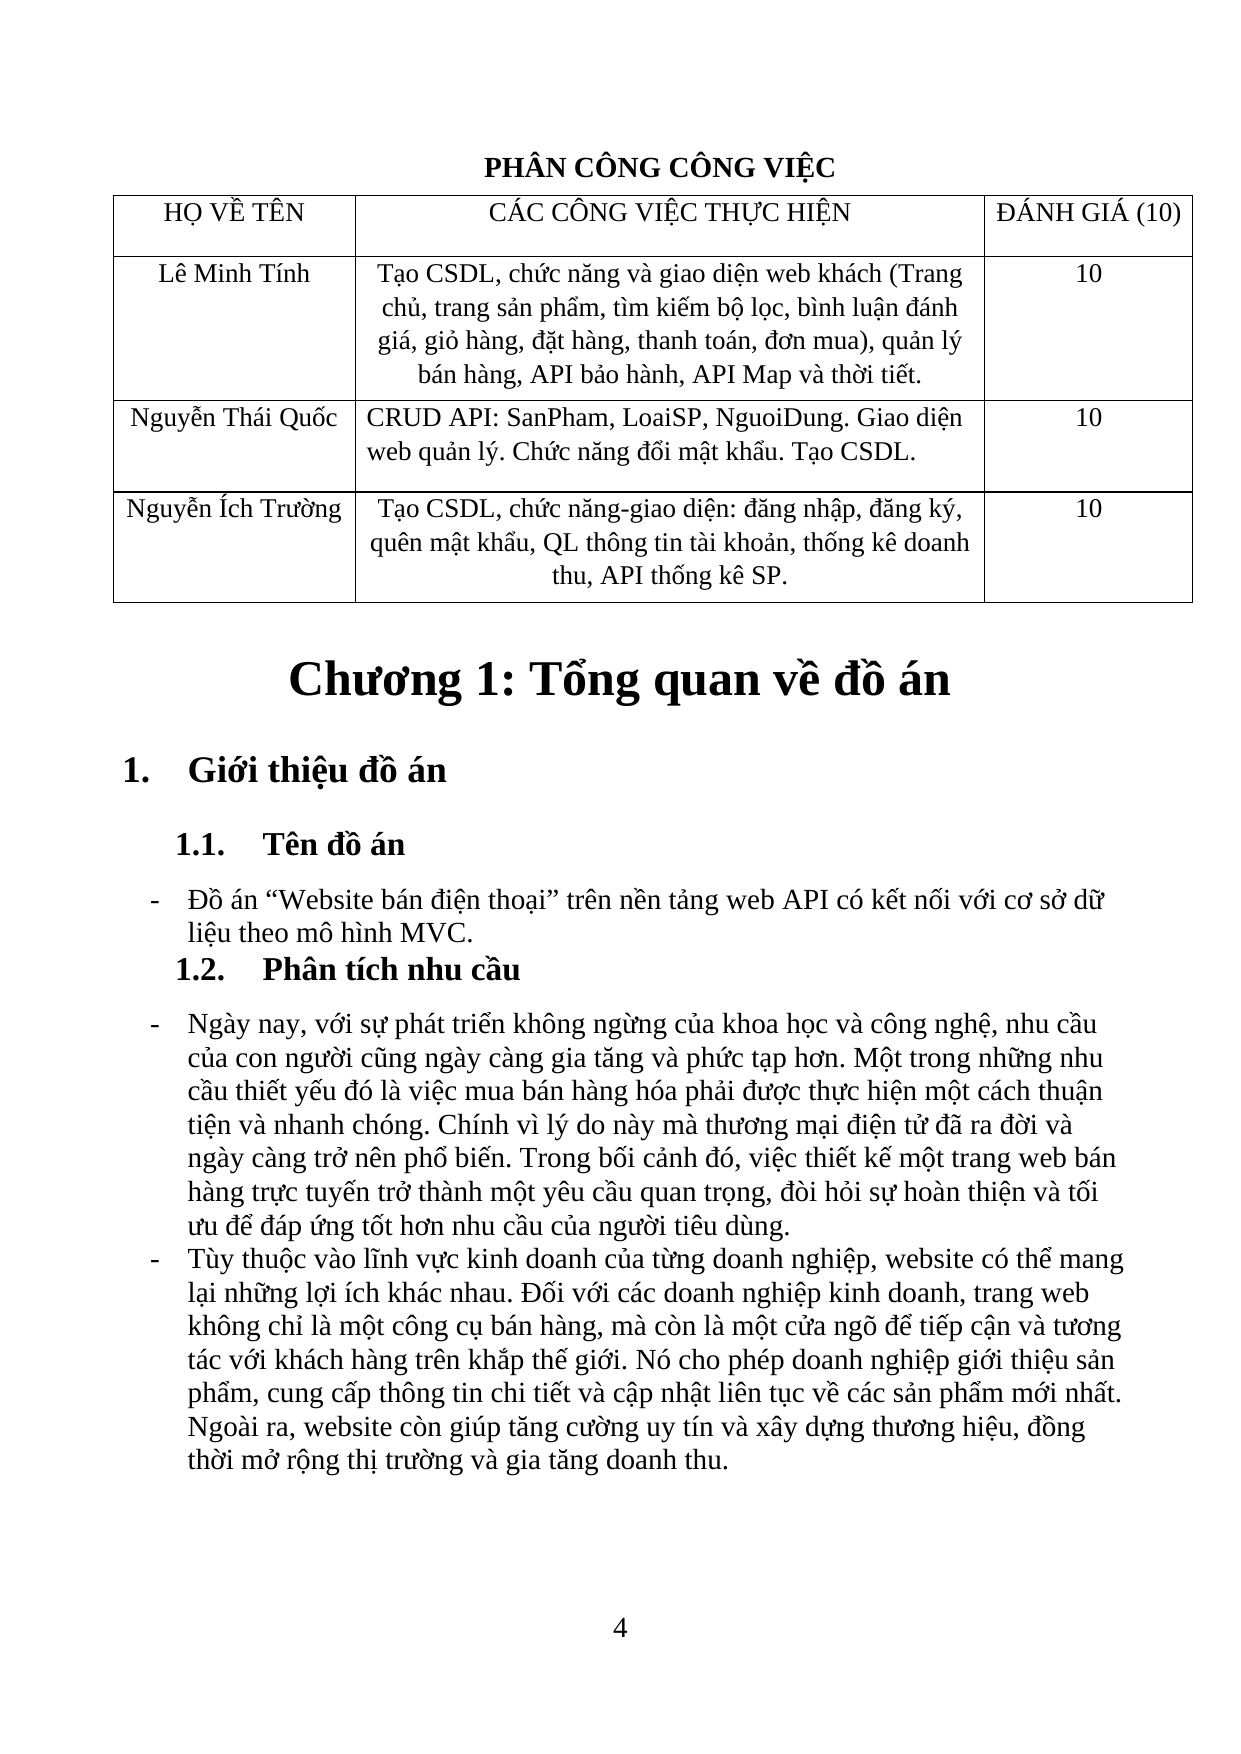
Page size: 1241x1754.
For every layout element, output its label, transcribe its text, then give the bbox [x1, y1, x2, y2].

table_cell 10 [985, 493, 1192, 602]
table_cell Nguyễn Thái Quốc [114, 401, 355, 491]
table_header HỌ VỀ TÊN [114, 196, 355, 256]
subtitle Chương 1: Tổng quan về đồ án [112, 648, 1128, 706]
list Tùy thuộc vào lĩnh vực kinh doanh của từng doanh nghiệp, website có thể mang lại những lợi ích khác nhau. Đối với các doanh nghiệp kinh doanh, trang web không chỉ là một công cụ bán hàng, mà còn là một cửa ngõ để tiếp cận và tương tác với khách hàng trên khắp thế giới. Nó cho phép doanh nghiệp giới thiệu sản phẩm, cung cấp thông tin chi tiết và cập nhật liên tục về các sản phẩm mới nhất. Ngoài ra, website còn giúp tăng cường uy tín và xây dựng thương hiệu, đồng thời mở rộng thị trường và gia tăng doanh thu. [150, 1241, 1128, 1476]
table_cell Lê Minh Tính [114, 257, 355, 400]
text PHÂN CÔNG CÔNG VIỆC [112, 150, 1128, 183]
list Đồ án “Website bán điện thoại” trên nền tảng web API có kết nối với cơ sở dữ liệu theo mô hình MVC. [150, 882, 1128, 949]
table_cell Tạo CSDL, chức năng-giao diện: đăng nhập, đăng ký, quên mật khẩu, QL thông tin tài khoản, thống kê doanh thu, API thống kê SP. [356, 493, 984, 602]
table_cell 10 [985, 401, 1192, 491]
table_header ĐÁNH GIÁ (10) [985, 196, 1192, 256]
table_cell Tạo CSDL, chức năng và giao diện web khách (Trang chủ, trang sản phẩm, tìm kiếm bộ lọc, bình luận đánh giá, giỏ hàng, đặt hàng, thanh toán, đơn mua), quản lý bán hàng, API bảo hành, API Map và thời tiết. [356, 257, 984, 400]
subtitle Giới thiệu đồ án [150, 747, 1128, 790]
list Ngày nay, với sự phát triển không ngừng của khoa học và công nghệ, nhu cầu của con người cũng ngày càng gia tăng và phức tạp hơn. Một trong những nhu cầu thiết yếu đó là việc mua bán hàng hóa phải được thực hiện một cách thuận tiện và nhanh chóng. Chính vì lý do này mà thương mại điện tử đã ra đời và ngày càng trở nên phổ biến. Trong bối cảnh đó, việc thiết kế một trang web bán hàng trực tuyến trở thành một yêu cầu quan trọng, đòi hỏi sự hoàn thiện và tối ưu để đáp ứng tốt hơn nhu cầu của người tiêu dùng. [150, 1006, 1128, 1241]
subtitle Tên đồ án [225, 824, 1128, 863]
table_header CÁC CÔNG VIỆC THỰC HIỆN [356, 196, 984, 256]
table_cell CRUD API: SanPham, LoaiSP, NguoiDung. Giao diện web quản lý. Chức năng đổi mật khẩu. Tạo CSDL. [356, 401, 984, 491]
table_cell Nguyễn Ích Trường [114, 493, 355, 602]
subtitle Phân tích nhu cầu [225, 949, 1128, 987]
table_cell 10 [985, 257, 1192, 400]
